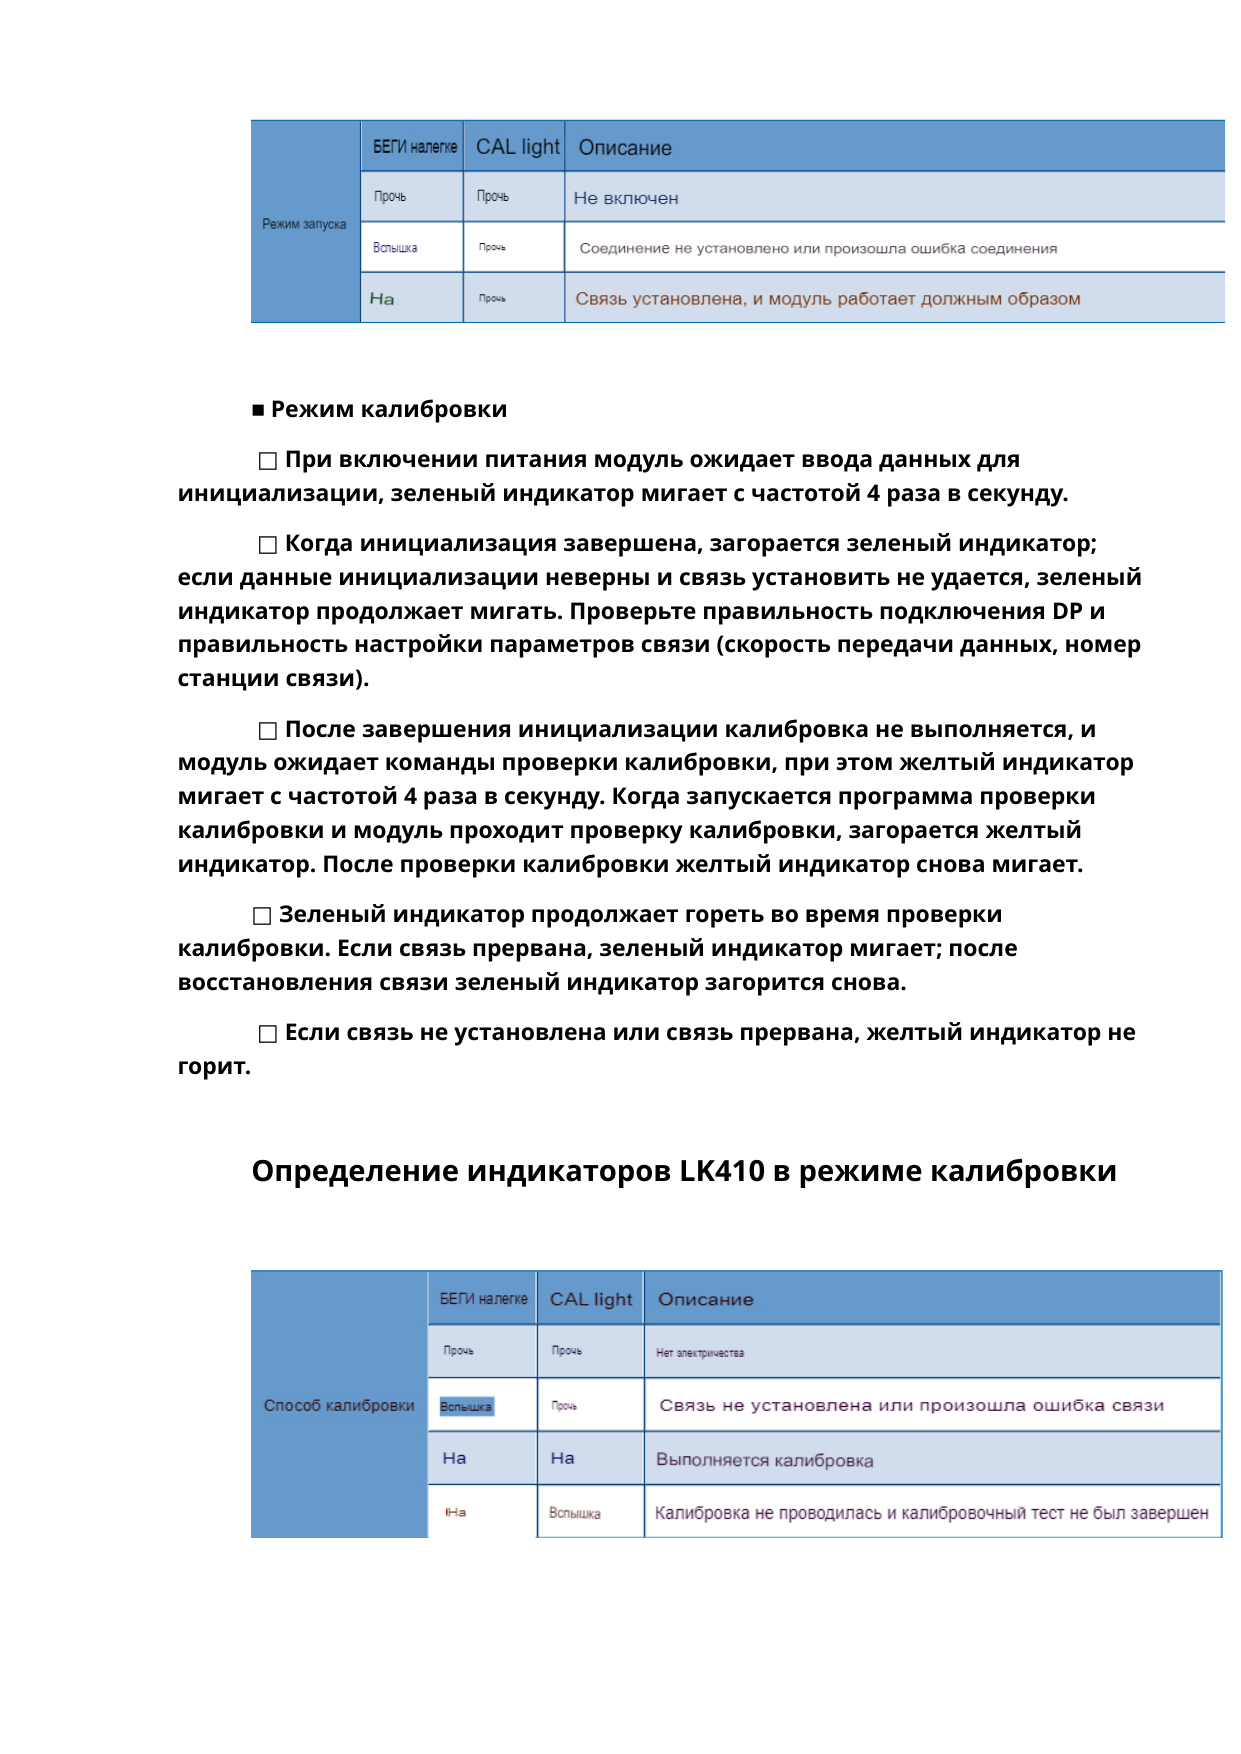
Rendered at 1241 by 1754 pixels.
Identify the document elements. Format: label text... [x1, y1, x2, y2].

picture [251, 122, 1226, 321]
text □ После завершения инициализации калибровка не выполняется, и модуль ожидает команды проверки калибровки, при этом желтый индикатор мигает с частотой 4 раза в секунду. Когда запускается программа проверки калибровки и модуль проходит проверку калибровки, загорается желтый индикатор. После проверки калибровки желтый индикатор снова мигает. [177, 712, 1152, 879]
picture [251, 1269, 1224, 1538]
text □ Когда инициализация завершена, загорается зеленый индикатор; если данные инициализации неверны и связь установить не удается, зеленый индикатор продолжает мигать. Проверьте правильность подключения DP и правильность настройки параметров связи (скорость передачи данных, номер станции связи). [177, 527, 1152, 693]
text Определение индикаторов LK410 в режиме калибровки [177, 1150, 1152, 1190]
text ■ Режим калибровки [177, 392, 1152, 424]
text □ При включении питания модуль ожидает ввода данных для инициализации, зеленый индикатор мигает с частотой 4 раза в секунду. [177, 443, 1152, 508]
text □ Если связь не установлена или связь прервана, желтый индикатор не горит. [177, 1016, 1152, 1081]
text □ Зеленый индикатор продолжает гореть во время проверки калибровки. Если связь прервана, зеленый индикатор мигает; после восстановления связи зеленый индикатор загорится снова. [177, 898, 1152, 997]
